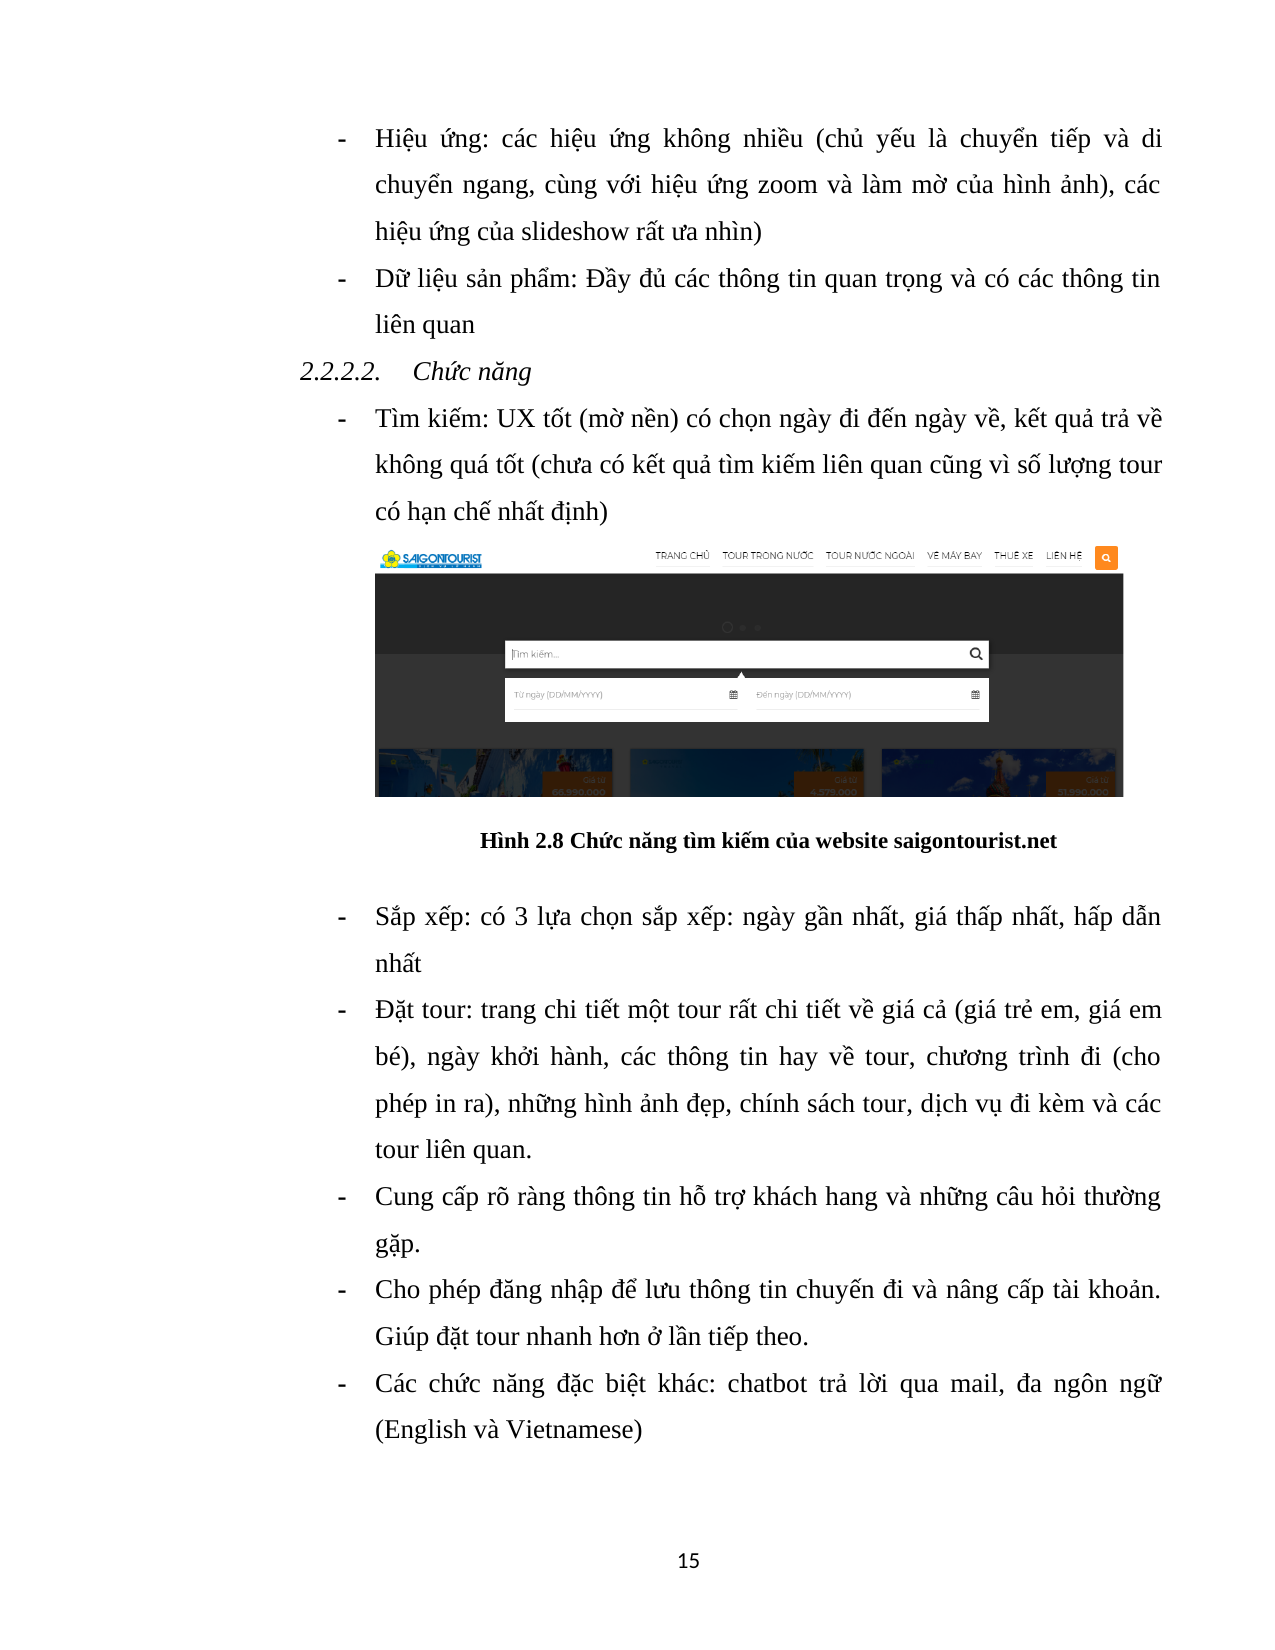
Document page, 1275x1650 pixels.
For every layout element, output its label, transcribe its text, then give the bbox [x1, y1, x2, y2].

list Chức năng [300, 355, 1162, 386]
list Dữ liệu sản phẩm: Đầy đủ các thông tin quan trọng và có các thông tin liên quan [337, 262, 1162, 340]
subtitle Hình 2.8 Chức năng tìm kiếm của website saigontourist.net [375, 827, 1162, 853]
list Cho phép đăng nhập để lưu thông tin chuyến đi và nâng cấp tài khoản. Giúp đặt tour nhanh hơn ở lần tiếp theo. [337, 1273, 1162, 1351]
list Sắp xếp: có 3 lựa chọn sắp xếp: ngày gần nhất, giá thấp nhất, hấp dẫn nhất [337, 900, 1162, 978]
list Đặt tour: trang chi tiết một tour rất chi tiết về giá cả (giá trẻ em, giá em bé), ngày khởi hành, các thông tin hay về tour, chương trình đi (cho phép in ra), những hình ảnh đẹp, chính sách tour, dịch vụ đi kèm và các tour liên quan. [337, 993, 1162, 1164]
list Các chức năng đặc biệt khác: chatbot trả lời qua mail, đa ngôn ngữ (English và Vietnamese) [337, 1367, 1162, 1444]
list Hiệu ứng: các hiệu ứng không nhiều (chủ yếu là chuyển tiếp và di chuyển ngang, cùng với hiệu ứng zoom và làm mờ của hình ảnh), các hiệu ứng của slideshow rất ưa nhìn) [337, 122, 1162, 246]
picture [375, 541, 1124, 797]
list Cung cấp rõ ràng thông tin hỗ trợ khách hang và những câu hỏi thường gặp. [337, 1180, 1162, 1258]
list Tìm kiếm: UX tốt (mờ nền) có chọn ngày đi đến ngày về, kết quả trả về không quá tốt (chưa có kết quả tìm kiếm liên quan cũng vì số lượng tour có hạn chế nhất định) [337, 402, 1162, 526]
